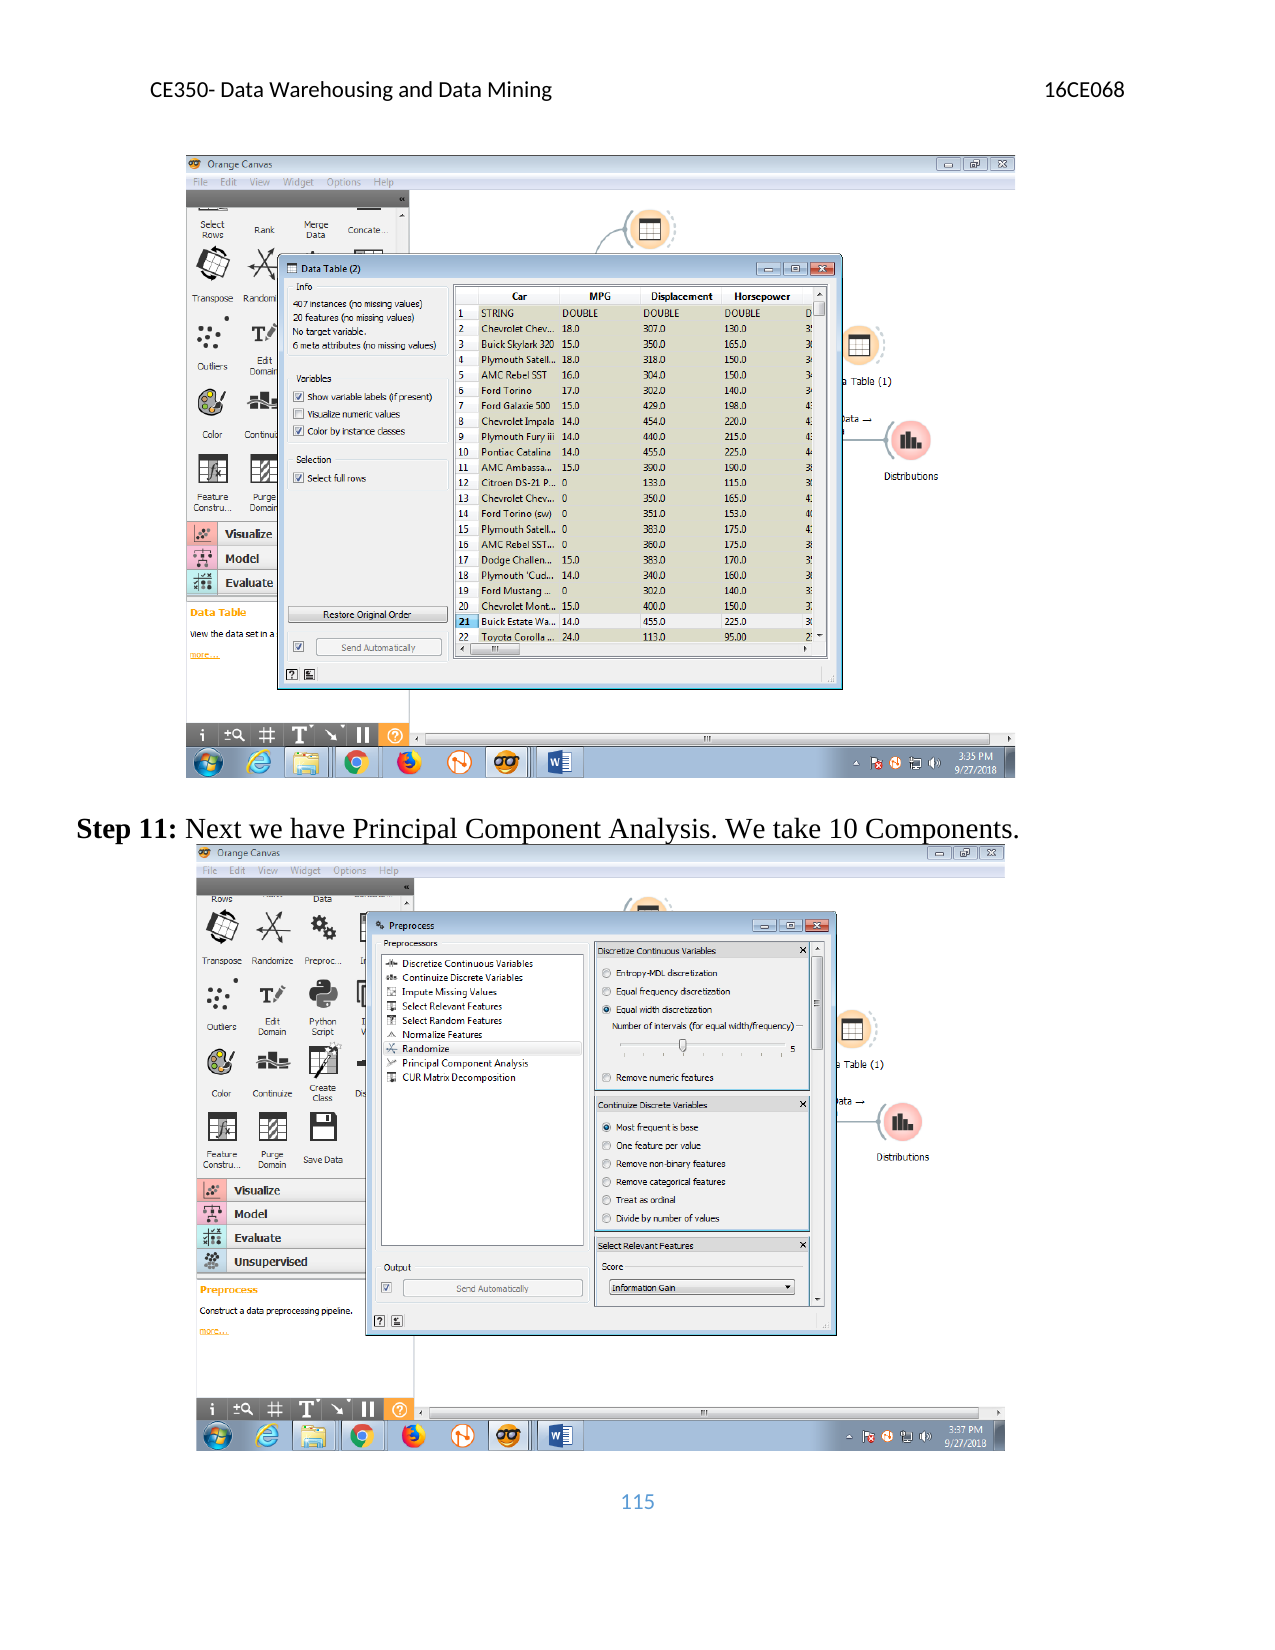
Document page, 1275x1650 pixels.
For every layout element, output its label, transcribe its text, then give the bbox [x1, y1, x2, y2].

text Step 11: Next we have Principal Component Analysis. We take 10 Components. [76, 811, 1125, 845]
picture [196, 844, 1005, 1451]
picture [186, 155, 1016, 778]
